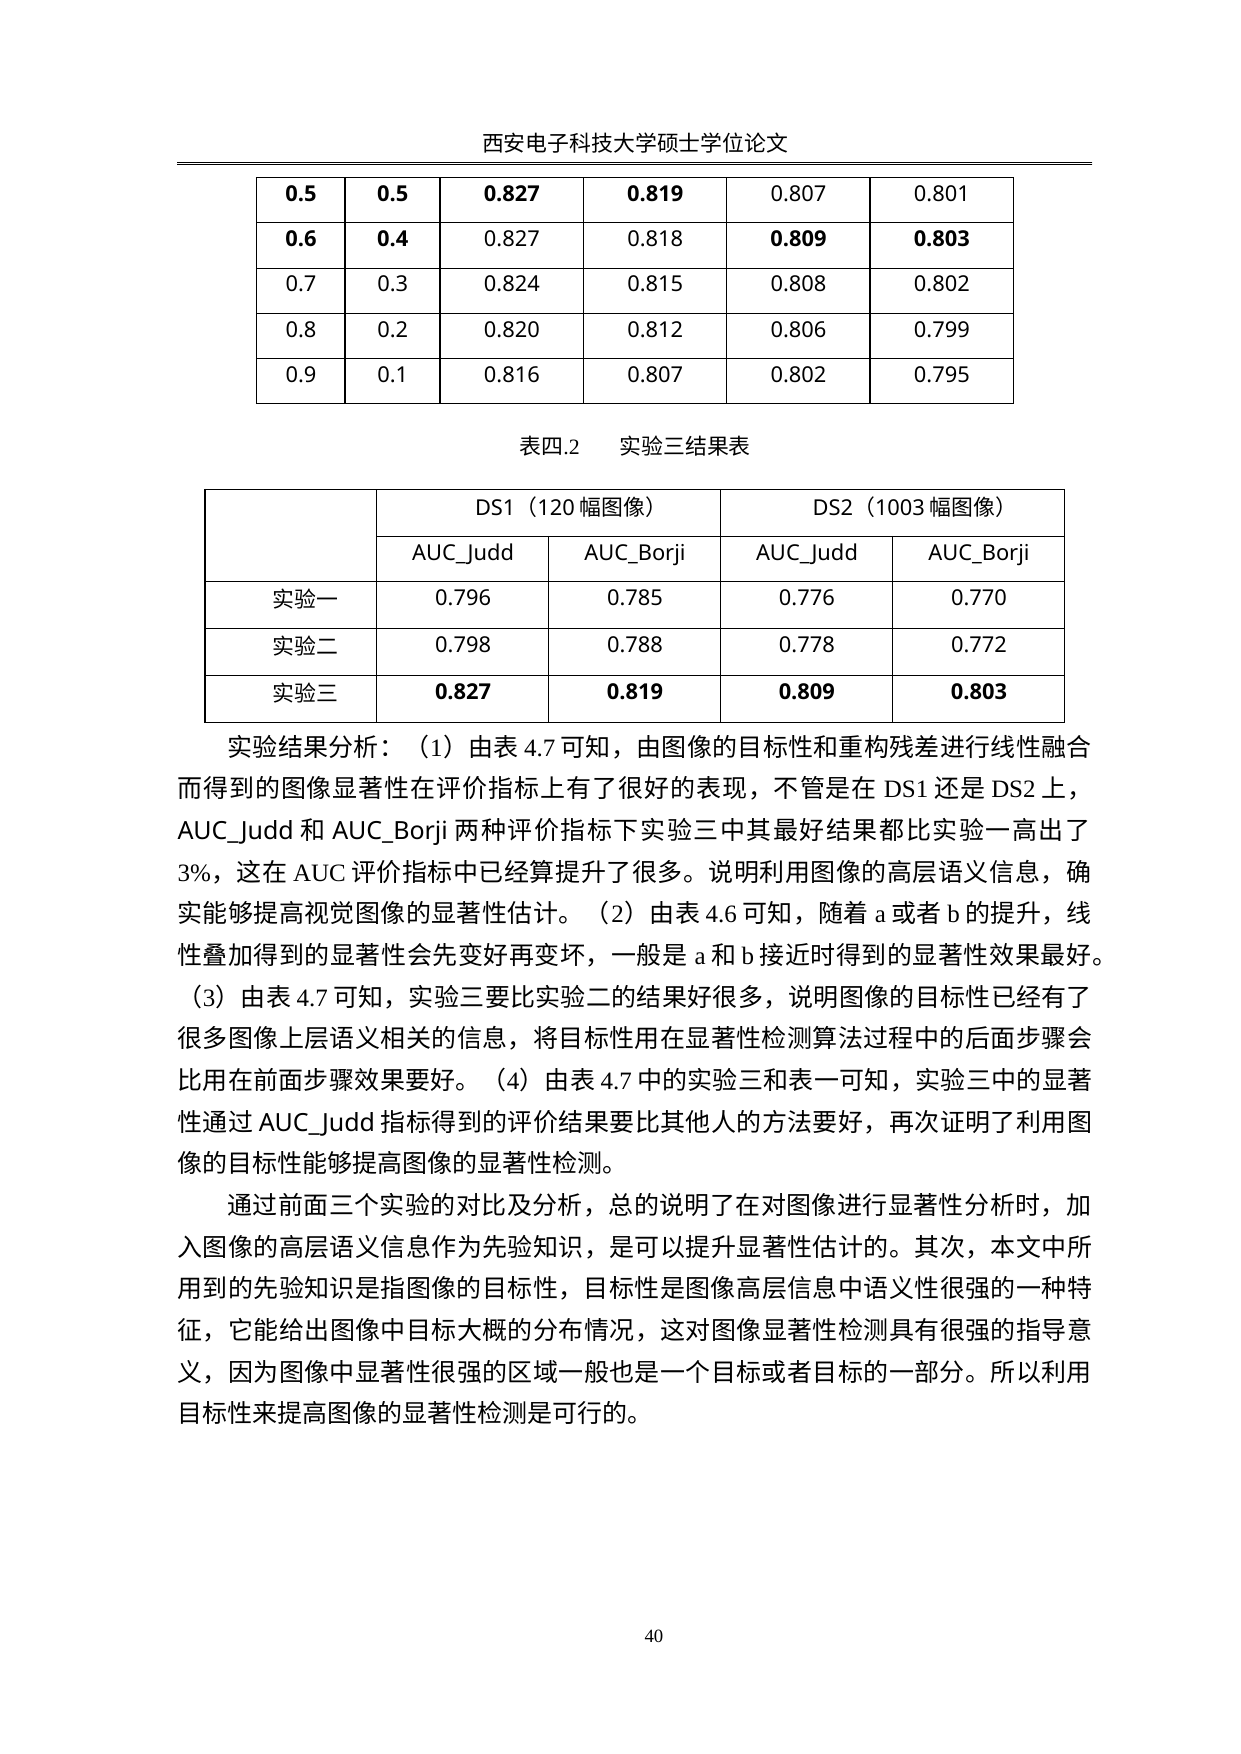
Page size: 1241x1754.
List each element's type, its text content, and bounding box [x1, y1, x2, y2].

table_cell 0.827 [441, 178, 583, 222]
table_cell 0.819 [549, 676, 720, 722]
table_cell 0.807 [584, 359, 726, 403]
table_cell 0.807 [727, 178, 869, 222]
table_cell 0.5 [346, 178, 439, 222]
table_cell 0.4 [346, 223, 439, 267]
table_cell AUC_Judd [721, 537, 892, 581]
table_cell 0.778 [721, 629, 892, 675]
table_cell 0.776 [721, 582, 892, 628]
table_cell 0.798 [377, 629, 548, 675]
table_header [206, 490, 376, 581]
table_cell 0.785 [549, 582, 720, 628]
table_cell 0.799 [871, 314, 1013, 358]
table_cell 0.809 [727, 223, 869, 267]
table_cell 0.795 [871, 359, 1013, 403]
table_header DS1（120幅图像） [377, 490, 720, 536]
table_cell AUC_Borji [893, 537, 1064, 581]
table_cell AUC_Borji [549, 537, 720, 581]
table_cell 0.6 [257, 223, 344, 267]
table_cell 0.809 [721, 676, 892, 722]
text 通过前面三个实验的对比及分析，总的说明了在对图像进行显著性分析时，加入图像的高层语义信息作为先验知识，是可以提升显著性估计的。其次，本文中所用到的先验知识是指图像的目标性，目标性是图像高层信息中语义性很强的一种特征，它能给出图像中目标大概的分布情况，这对图像显著性检测具有很强的指导意义，因为图像中显著性很强的区域一般也是一个目标或者目标的一部分。所以利用目标性来提高图像的显著性检测是可行的。 [177, 1181, 1092, 1431]
table_cell 0.796 [377, 582, 548, 628]
text 实验三结果表 [177, 429, 1092, 460]
table_cell 0.788 [549, 629, 720, 675]
table_cell 0.770 [893, 582, 1064, 628]
table_cell 0.803 [871, 223, 1013, 267]
table_cell 0.8 [257, 314, 344, 358]
table_cell 0.802 [727, 359, 869, 403]
table_cell 0.827 [441, 223, 583, 267]
table_header DS2（1003幅图像） [721, 490, 1064, 536]
table_cell 0.802 [871, 269, 1013, 312]
table_cell 0.1 [346, 359, 439, 403]
table_cell 0.827 [377, 676, 548, 722]
table_cell 0.3 [346, 269, 439, 312]
table_cell 0.815 [584, 269, 726, 312]
table_cell 0.820 [441, 314, 583, 358]
table_cell 实验二 [206, 629, 376, 675]
table_cell 0.9 [257, 359, 344, 403]
table_cell 0.818 [584, 223, 726, 267]
table_cell 0.7 [257, 269, 344, 312]
table_cell 0.772 [893, 629, 1064, 675]
table_cell 0.803 [893, 676, 1064, 722]
text 实验结果分析：（1）由表4.7可知，由图像的目标性和重构残差进行线性融合而得到的图像显著性在评价指标上有了很好的表现，不管是在DS1还是DS2上， AUC_Judd和AUC_Borji两种评价指标下实验三中其最好结果都比实验一高出了3%，这在AUC评价指标中已经算提升了很多。说明利用图像的高层语义信息，确实能够提高视觉图像的显著性估计。（2）由表4.6可知，随着a或者b的提升，线性叠加得到的显著性会先变好再变坏，一般是a和b接近时得到的显著性效果最好。（3）由表4.7可知，实验三要比实验二的结果好很多，说明图像的目标性已经有了很多图像上层语义相关的信息，将目标性用在显著性检测算法过程中的后面步骤会比用在前面步骤效果要好。（4）由表4.7中的实验三和表一可知，实验三中的显著性通过AUC_Judd指标得到的评价结果要比其他人的方法要好，再次证明了利用图像的目标性能够提高图像的显著性检测。 [177, 723, 1092, 1181]
table_cell 0.819 [584, 178, 726, 222]
table_cell 实验一 [206, 582, 376, 628]
table_cell 0.5 [257, 178, 344, 222]
table_cell 0.801 [871, 178, 1013, 222]
table_cell 0.816 [441, 359, 583, 403]
table_cell 实验三 [206, 676, 376, 722]
table_cell 0.808 [727, 269, 869, 312]
table_cell 0.812 [584, 314, 726, 358]
table_cell 0.2 [346, 314, 439, 358]
table_cell 0.824 [441, 269, 583, 312]
table_cell 0.806 [727, 314, 869, 358]
table_cell AUC_Judd [377, 537, 548, 581]
